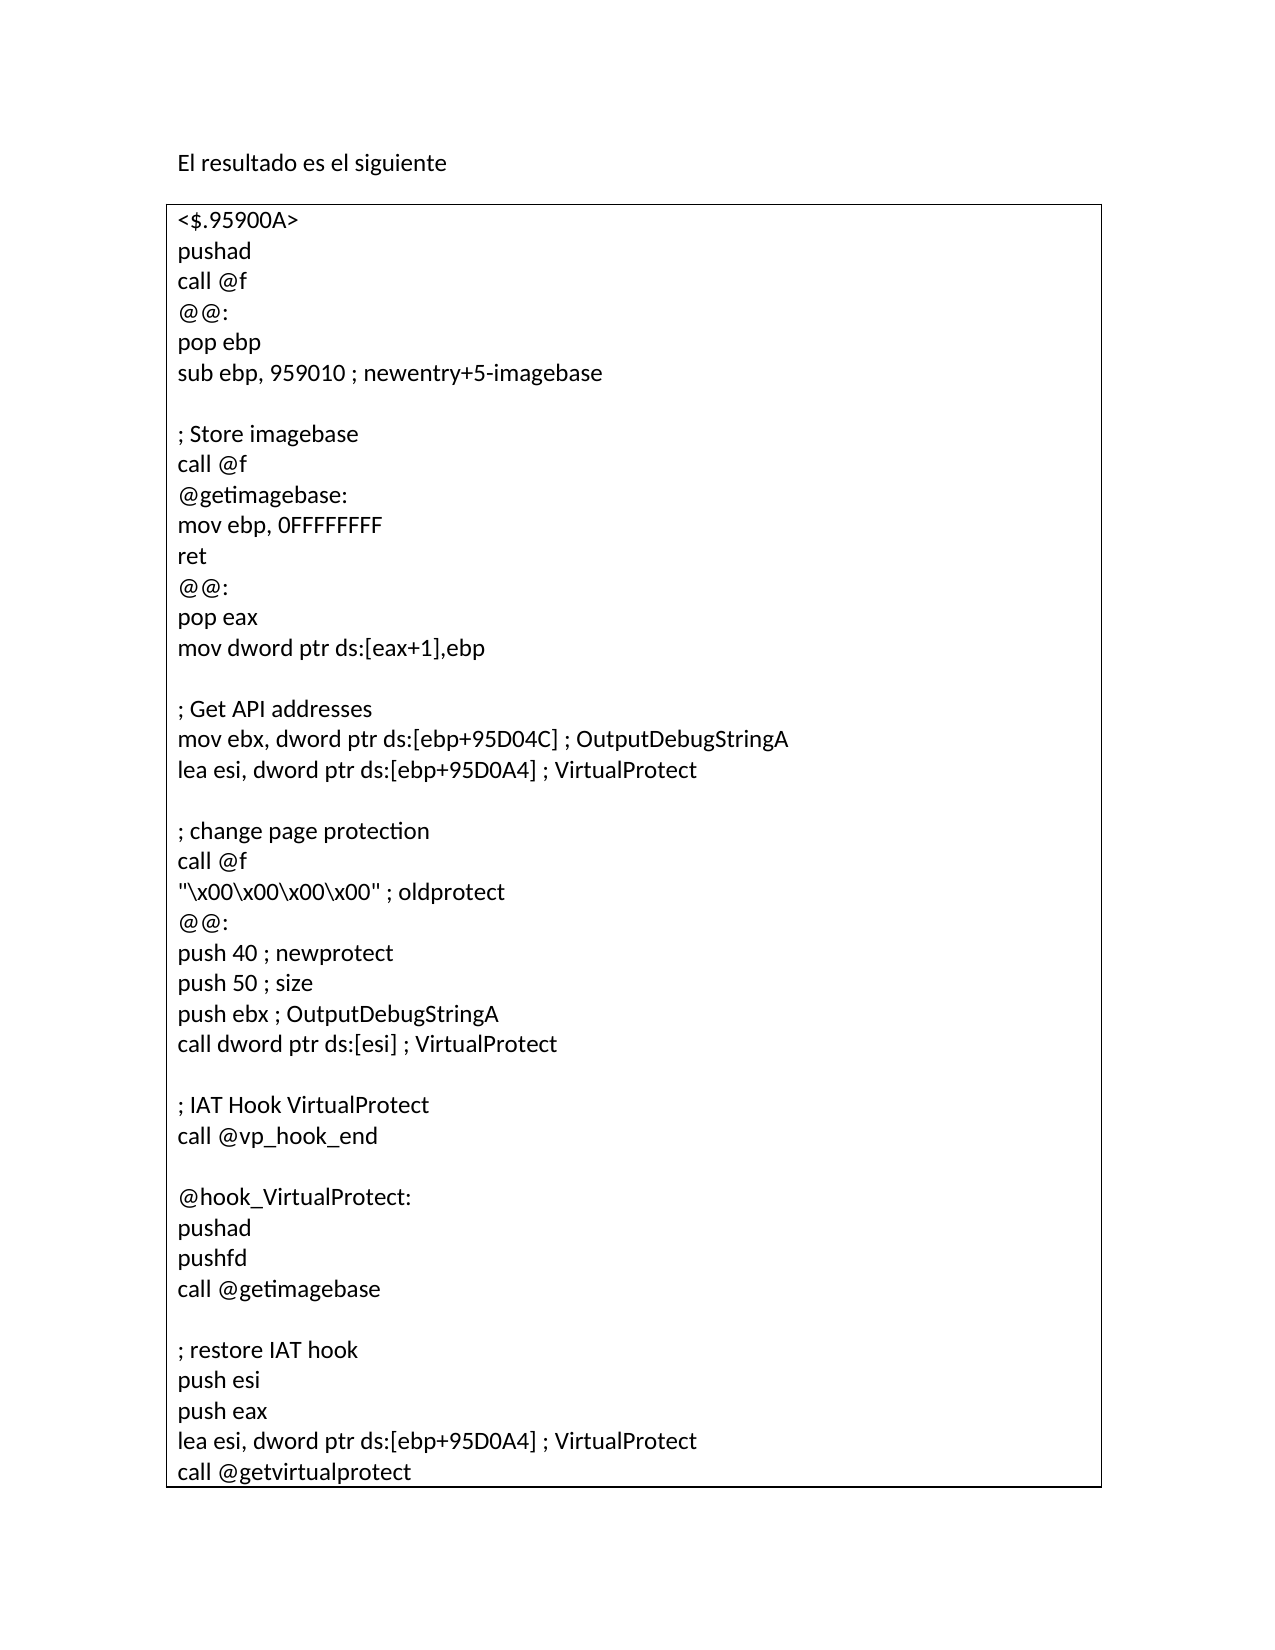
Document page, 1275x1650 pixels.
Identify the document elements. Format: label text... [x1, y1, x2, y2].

text El resultado es el siguiente [177, 148, 1098, 178]
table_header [167, 205, 1101, 1486]
